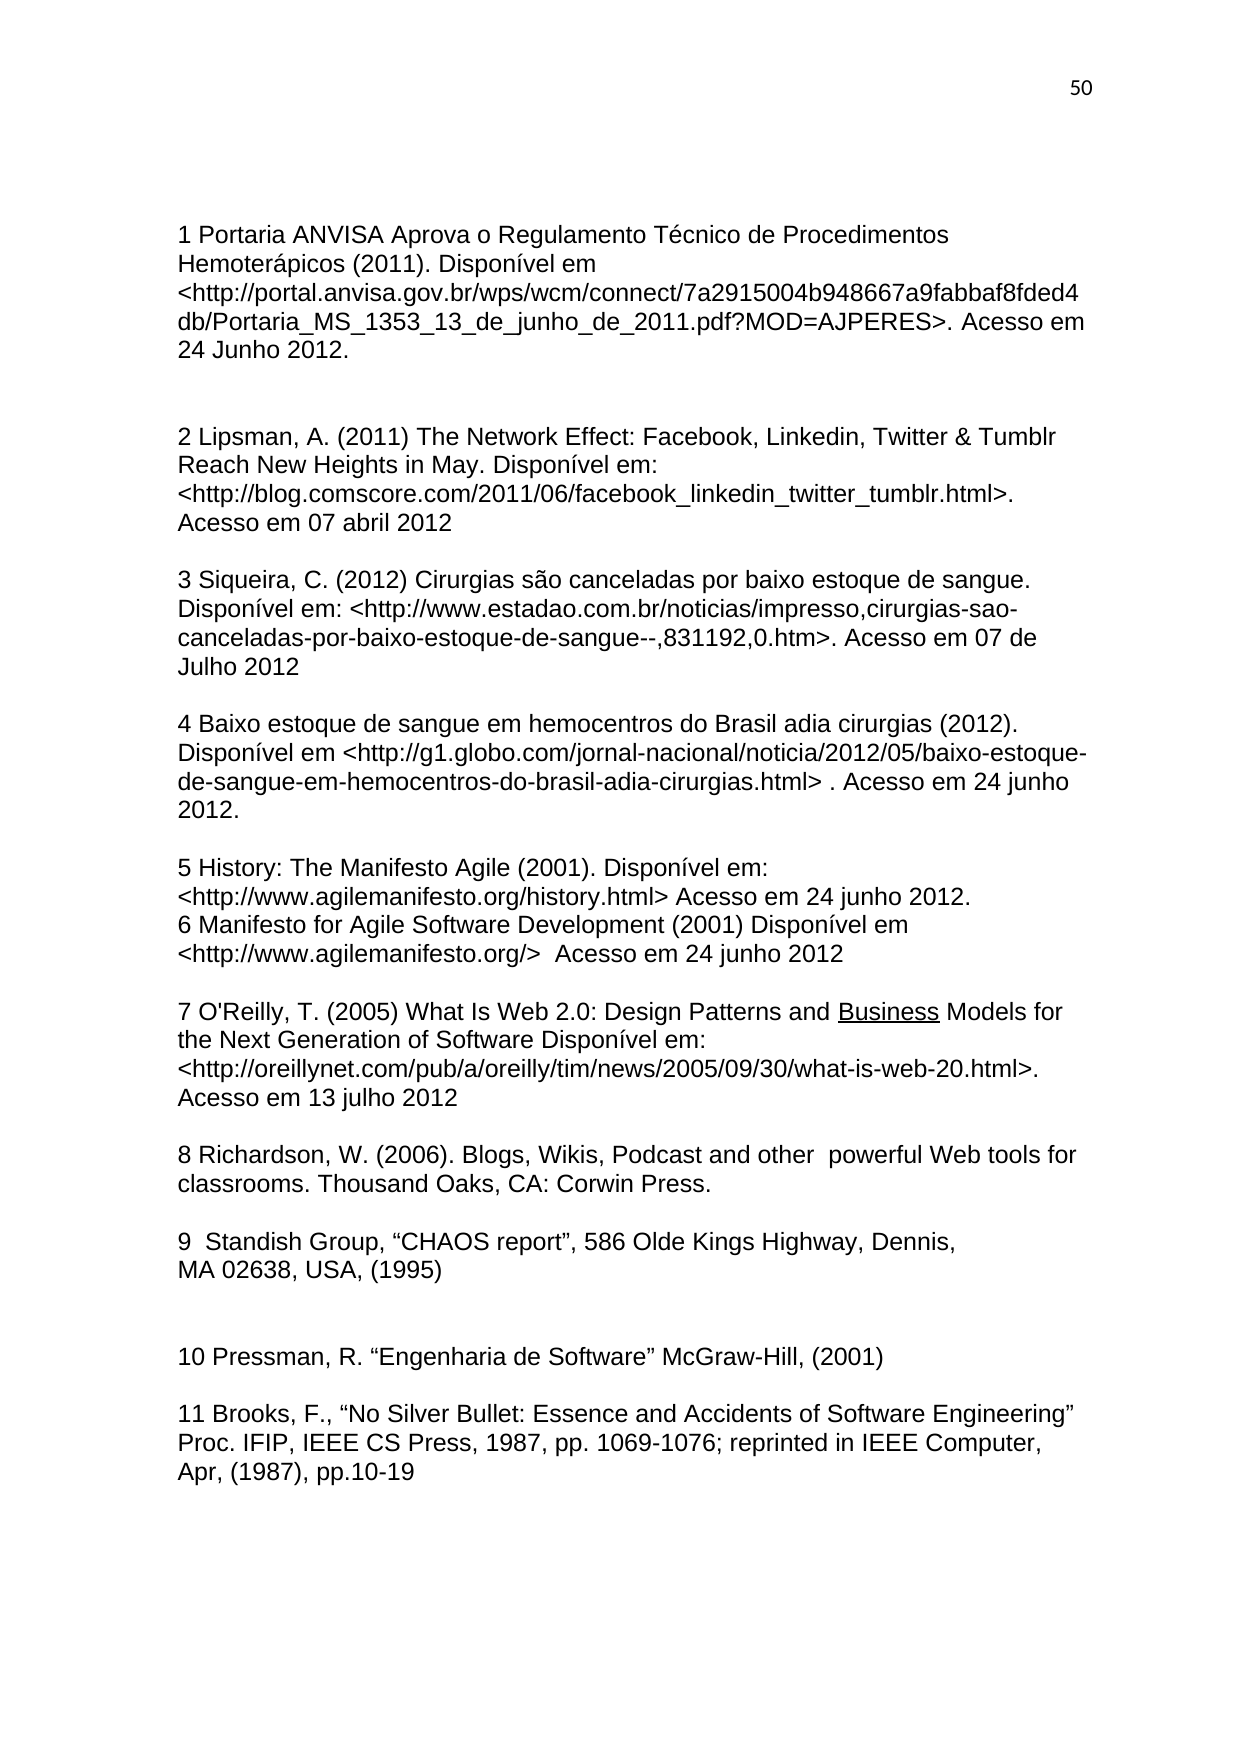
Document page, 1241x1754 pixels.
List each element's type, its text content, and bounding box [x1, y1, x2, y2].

text 1 Portaria ANVISA Aprova o Regulamento Técnico de Procedimentos Hemoterápicos (2011). Disponível em <http://portal.anvisa.gov.br/wps/wcm/connect/7a2915004b948667a9fabbaf8fded4db/Portaria_MS_1353_13_de_junho_de_2011.pdf?MOD=AJPERES>. Acesso em 24 Junho 2012. [177, 220, 1092, 364]
text 5 History: The Manifesto Agile (2001). Disponível em: <http://www.agilemanifesto.org/history.html> Acesso em 24 junho 2012. [177, 853, 1092, 910]
text 9 Standish Group, “CHAOS report”, 586 Olde Kings Highway, Dennis, [177, 1227, 1092, 1255]
text 2 Lipsman, A. (2011) The Network Effect: Facebook, Linkedin, Twitter & Tumblr Reach New Heights in May. Disponível em: <http://blog.comscore.com/2011/06/facebook_linkedin_twitter_tumblr.html>. Acesso em 07 abril 2012 [177, 422, 1092, 537]
text 7 O'Reilly, T. (2005) What Is Web 2.0: Design Patterns and Business Models for the Next Generation of Software Disponível em: <http://oreillynet.com/pub/a/oreilly/tim/news/2005/09/30/what-is-web-20.html>. Acesso em 13 julho 2012 [177, 997, 1092, 1112]
text 6 Manifesto for Agile Software Development (2001) Disponível em <http://www.agilemanifesto.org/> Acesso em 24 junho 2012 [177, 910, 1092, 968]
text MA 02638, USA, (1995) [177, 1255, 1092, 1284]
text 3 Siqueira, C. (2012) Cirurgias são canceladas por baixo estoque de sangue. Disponível em: <http://www.estadao.com.br/noticias/impresso,cirurgias-sao-canceladas-por-baixo-estoque-de-sangue--,831192,0.htm>. Acesso em 07 de Julho 2012 [177, 565, 1092, 680]
text 10 Pressman, R. “Engenharia de Software” McGraw-Hill, (2001) [177, 1342, 1092, 1370]
text 8 Richardson, W. (2006). Blogs, Wikis, Podcast and other powerful Web tools for classrooms. Thousand Oaks, CA: Corwin Press. [177, 1140, 1092, 1198]
text 11 Brooks, F., “No Silver Bullet: Essence and Accidents of Software Engineering” Proc. IFIP, IEEE CS Press, 1987, pp. 1069-1076; reprinted in IEEE Computer, Apr, (1987), pp.10-19 [177, 1399, 1092, 1485]
text 4 Baixo estoque de sangue em hemocentros do Brasil adia cirurgias (2012). Disponível em <http://g1.globo.com/jornal-nacional/noticia/2012/05/baixo-estoque-de-sangue-em-hemocentros-do-brasil-adia-cirurgias.html> . Acesso em 24 junho 2012. [177, 709, 1092, 824]
